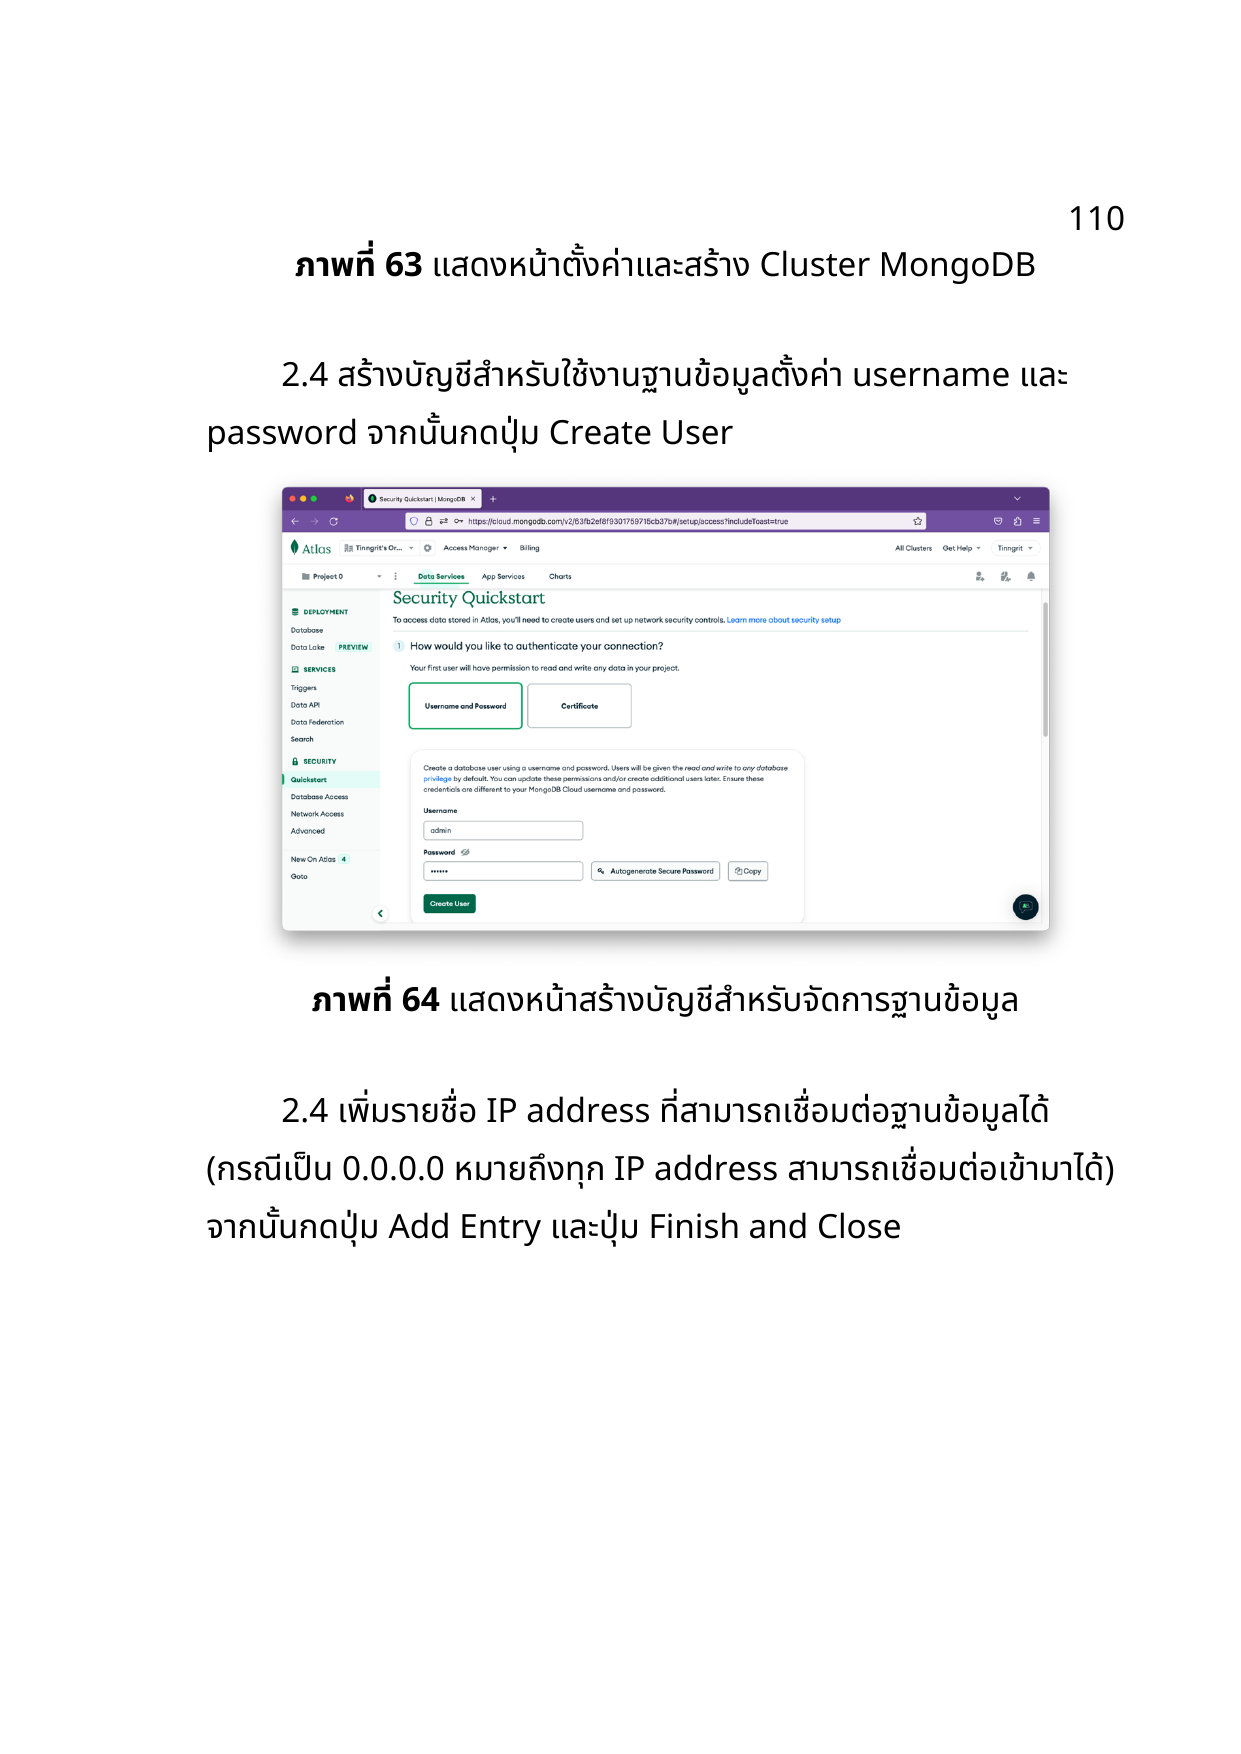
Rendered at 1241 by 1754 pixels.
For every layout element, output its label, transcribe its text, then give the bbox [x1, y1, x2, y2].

text 2.4 เพิ่มรายชื่อ IP address ที่สามารถเชื่อมต่อฐานข้อมูลได้ (กรณีเป็น 0.0.0.0 หมายถึงทุก IP address สามารถเชื่อมต่อเข้ามาได้) จากนั้นกดปุ่ม Add Entry และปุ่ม Finish and Close [206, 1086, 1125, 1253]
text ภาพที่ 63 แสดงหน้าตั้งค่าและสร้าง Cluster MongoDB [206, 240, 1125, 291]
text 2.4 สร้างบัญชีสำหรับใช้งานฐานข้อมูลตั้งค่า username และ password จากนั้นกดปุ่ม Create User [206, 351, 1125, 459]
picture [252, 467, 1079, 970]
text ภาพที่ 64 แสดงหน้าสร้างบัญชีสำหรับจัดการฐานข้อมูล [206, 976, 1125, 1027]
